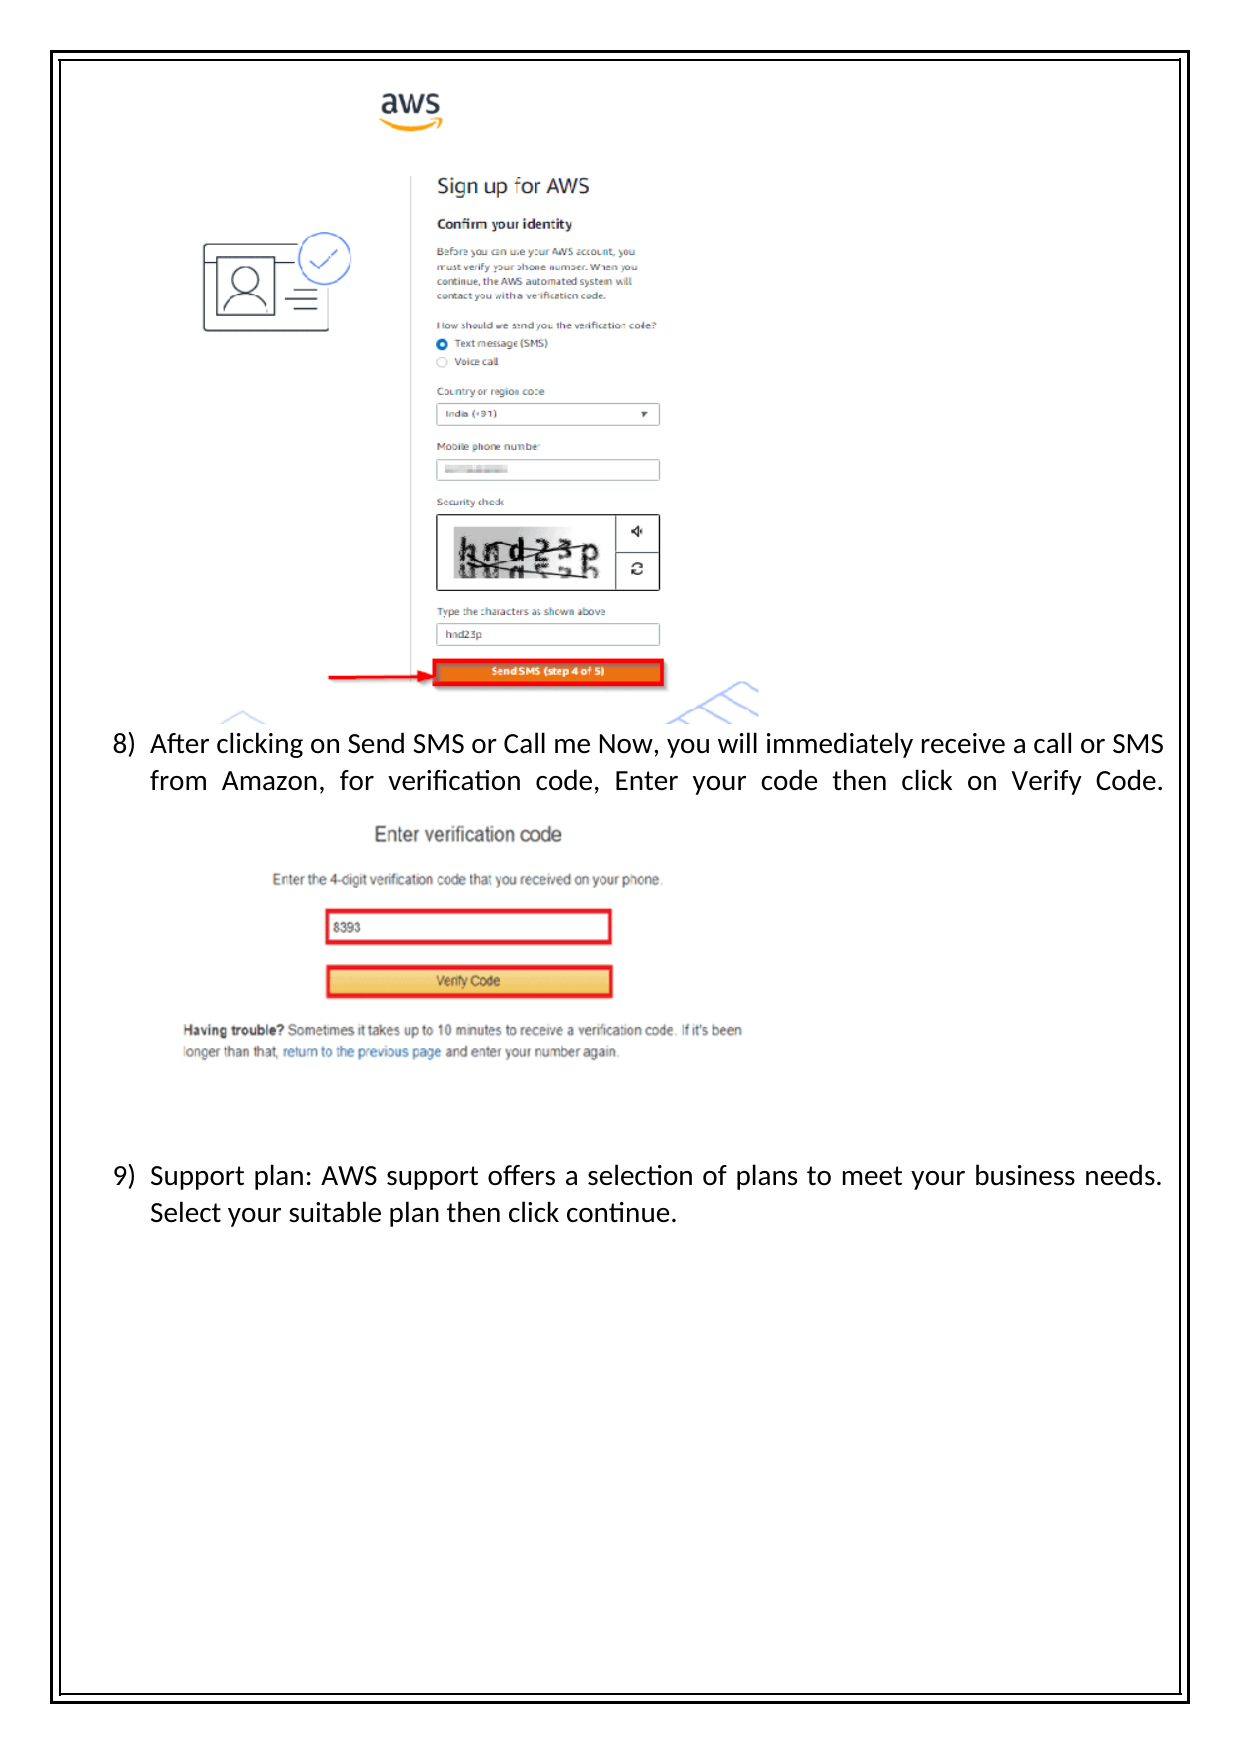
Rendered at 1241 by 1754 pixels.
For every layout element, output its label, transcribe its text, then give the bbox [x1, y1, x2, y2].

list Support plan: AWS support offers a selection of plans to meet your business needs. Select your suitable plan then click continue. [112, 1157, 1165, 1230]
picture [150, 75, 759, 724]
picture [150, 799, 769, 1156]
